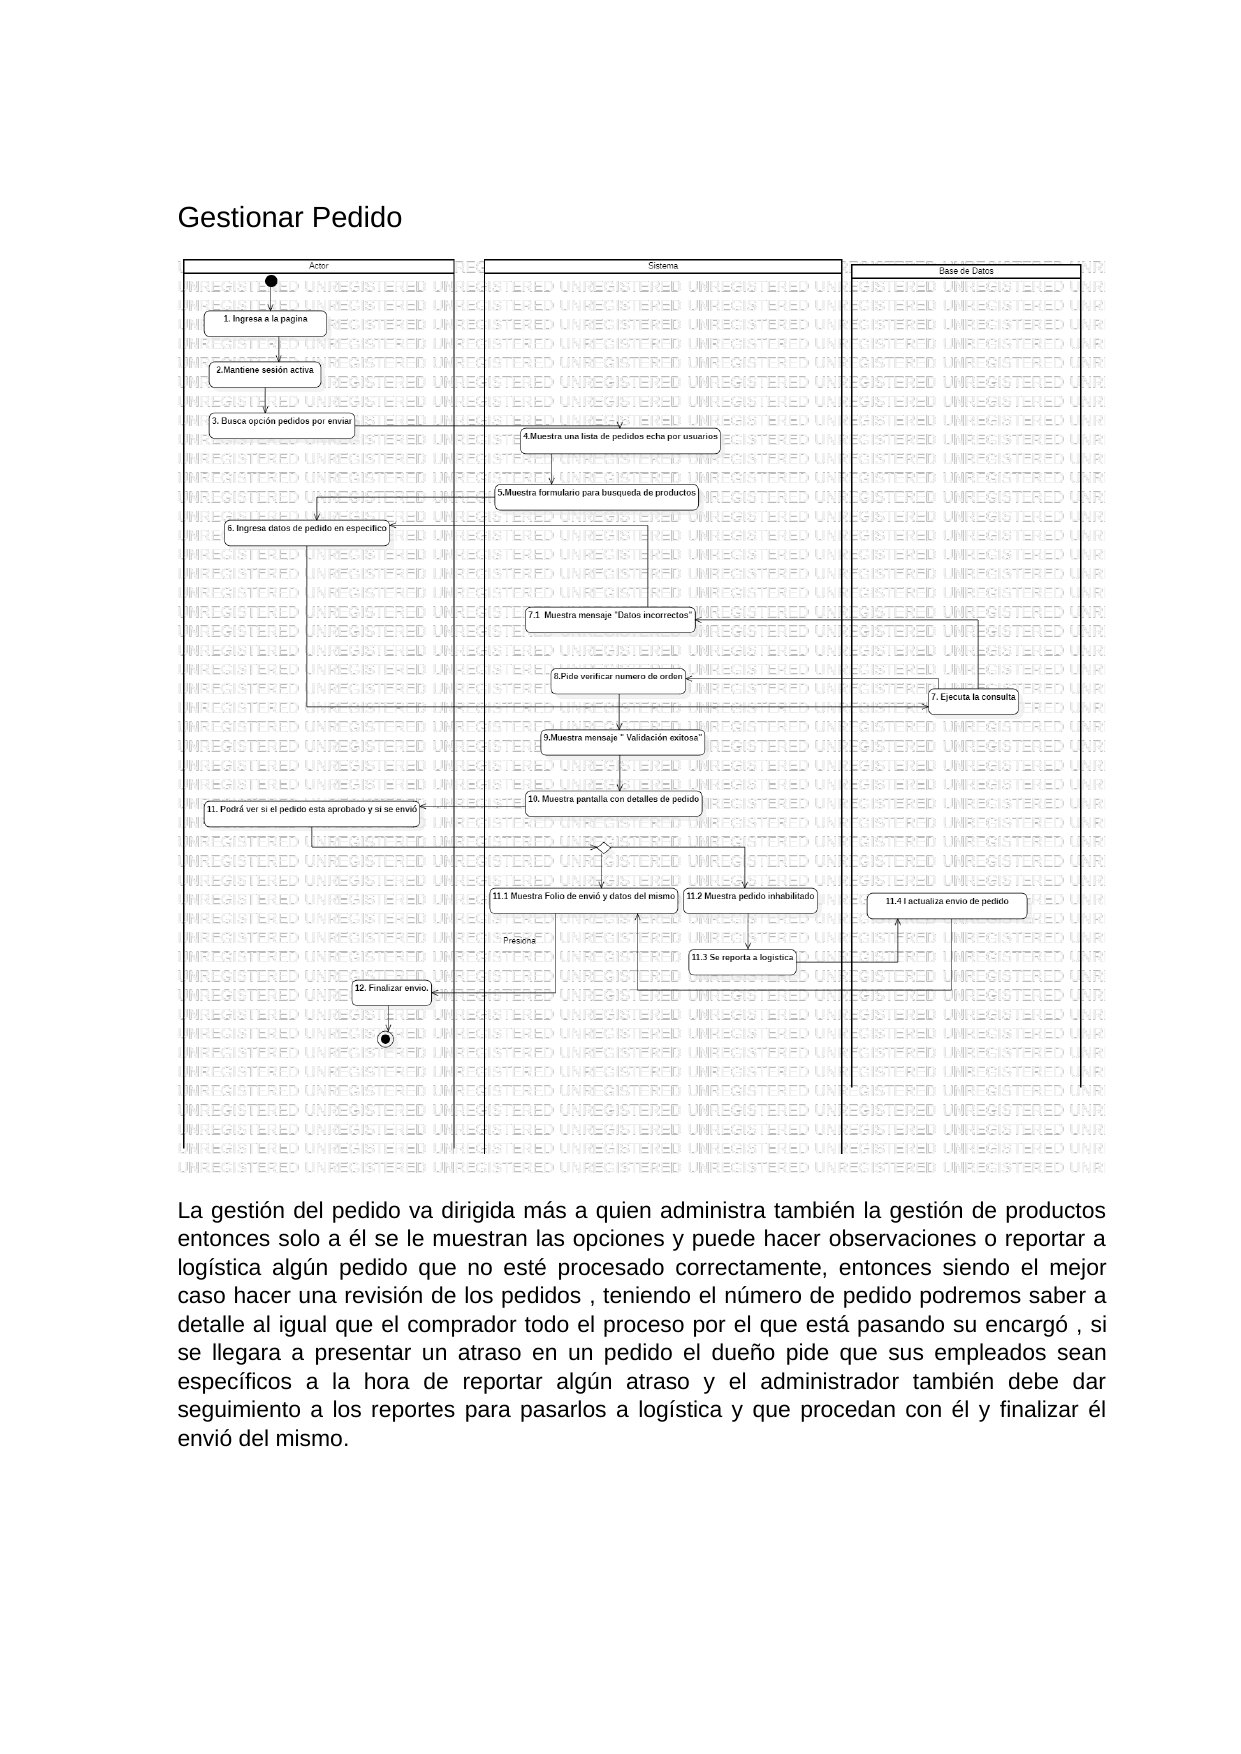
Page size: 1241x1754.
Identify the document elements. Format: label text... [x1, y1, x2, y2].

picture [177, 253, 1106, 1179]
text La gestión del pedido va dirigida más a quien administra también la gestión de productos entonces solo a él se le muestran las opciones y puede hacer observaciones o reportar a logística algún pedido que no esté procesado correctamente, entonces siendo el mejor caso hacer una revisión de los pedidos , teniendo el número de pedido podremos saber a detalle al igual que el comprador todo el proceso por el que está pasando su encargó , si se llegara a presentar un atraso en un pedido el dueño pide que sus empleados sean específicos a la hora de reportar algún atraso y el administrador también debe dar seguimiento a los reportes para pasarlos a logística y que procedan con él y finalizar él envió del mismo. [177, 1197, 1107, 1451]
text Gestionar Pedido [177, 200, 1107, 234]
